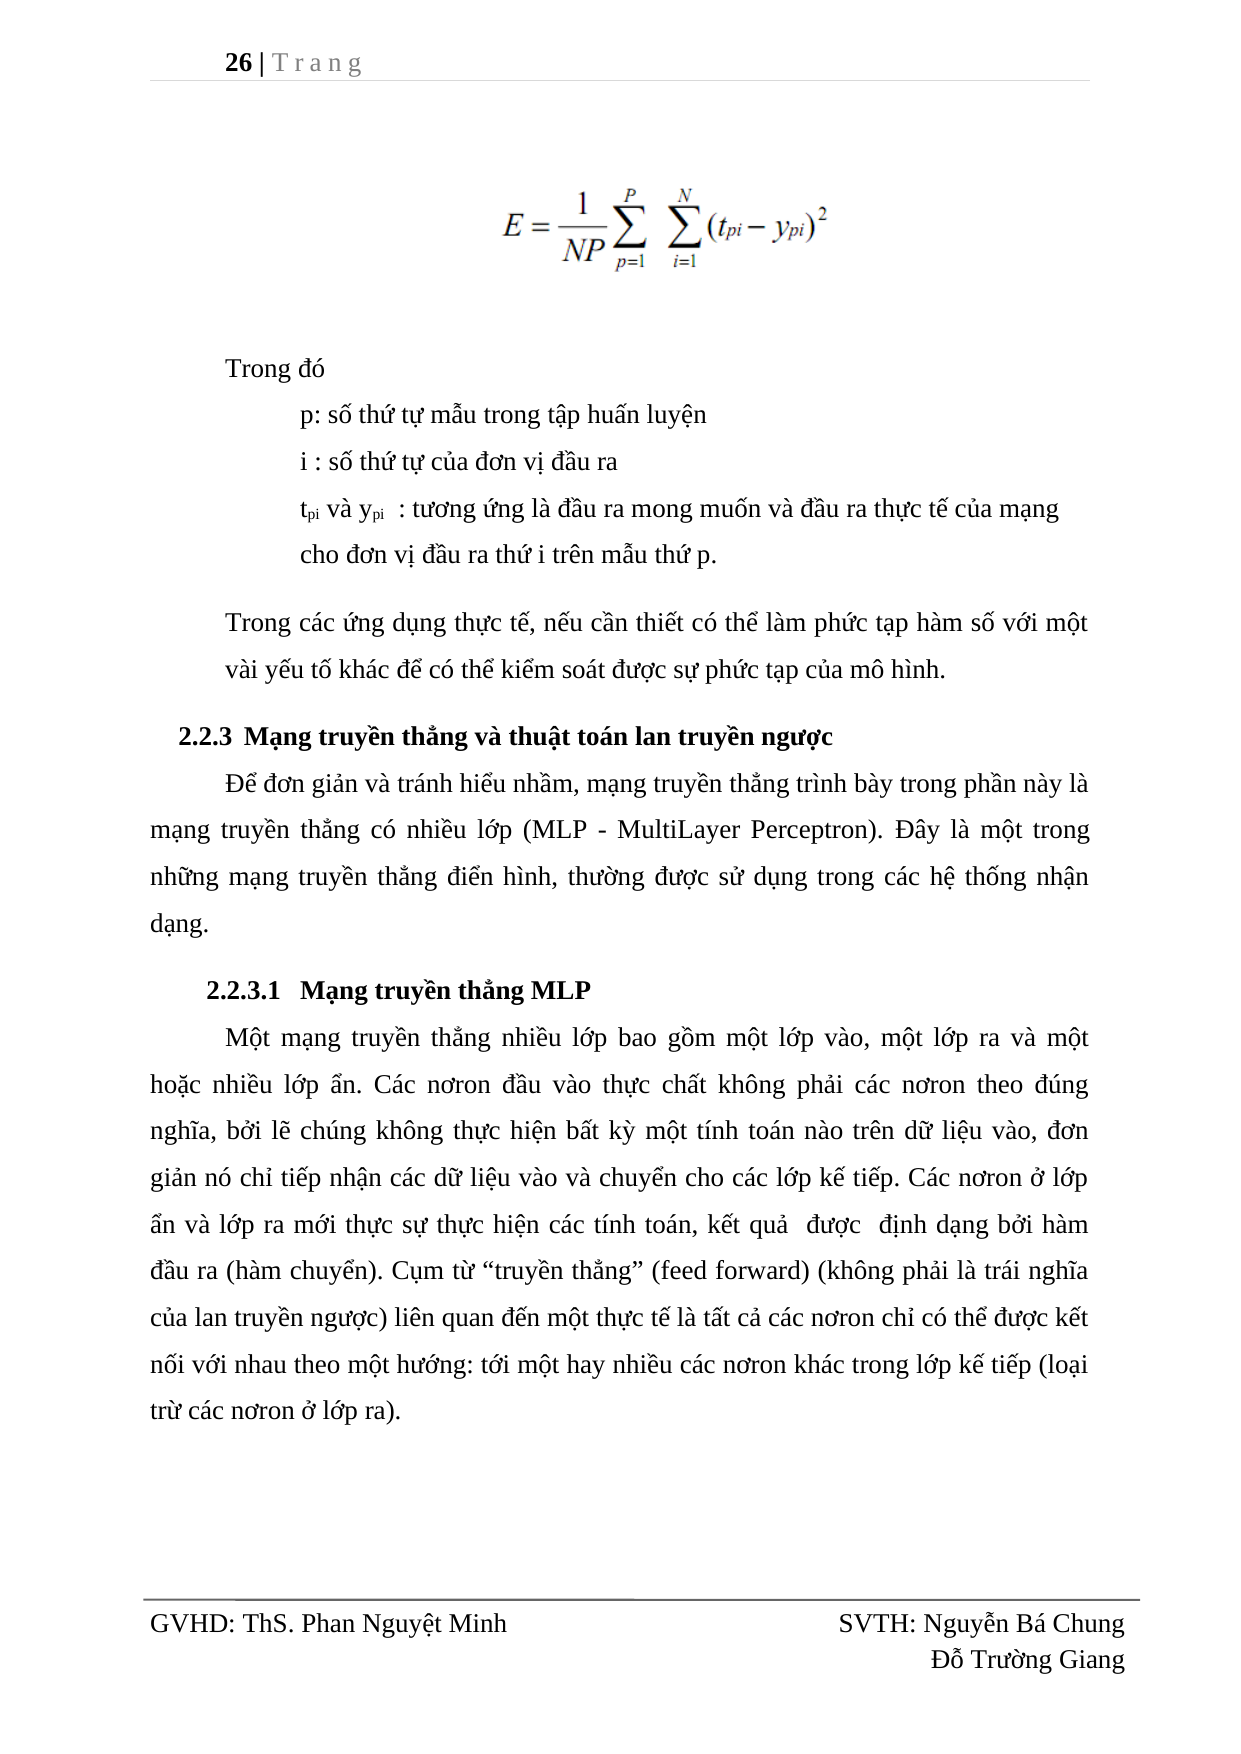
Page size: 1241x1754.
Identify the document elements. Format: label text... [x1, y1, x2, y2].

text Trong các ứng dụng thực tế, nếu cần thiết có thể làm phức tạp hàm số với một vài yếu tố khác để có thể kiểm soát được sự phức tạp của mô hình. [225, 606, 1090, 684]
list p: số thứ tự mẫu trong tập huấn luyện [225, 398, 1090, 430]
list Để đơn giản và tránh hiểu nhầm, mạng truyền thẳng trình bày trong phần này là mạng truyền thẳng có nhiều lớp (MLP - MultiLayer Perceptron). Đây là một trong những mạng truyền thẳng điển hình, thường được sử dụng trong các hệ thống nhận dạng. [150, 767, 1090, 938]
list tpi và ypi : tương ứng là đầu ra mong muốn và đầu ra thực tế của mạng cho đơn vị đầu ra thứ i trên mẫu thứ p. [300, 492, 1090, 570]
list Trong đó [150, 352, 1090, 383]
subtitle Mạng truyền thẳng MLP [206, 974, 1090, 1006]
list i : số thứ tự của đơn vị đầu ra [225, 445, 1090, 476]
picture [485, 150, 830, 290]
text Một mạng truyền thẳng nhiều lớp bao gồm một lớp vào, một lớp ra và một hoặc nhiều lớp ẩn. Các nơron đầu vào thực chất không phải các nơron theo đúng nghĩa, bởi lẽ chúng không thực hiện bất kỳ một tính toán nào trên dữ liệu vào, đơn giản nó chỉ tiếp nhận các dữ liệu vào và chuyển cho các lớp kế tiếp. Các nơron ở lớp ẩn và lớp ra mới thực sự thực hiện các tính toán, kết quả được định dạng bởi hàm đầu ra (hàm chuyển). Cụm từ “truyền thẳng” (feed forward) (không phải là trái nghĩa của lan truyền ngược) liên quan đến một thực tế là tất cả các nơron chỉ có thể được kết nối với nhau theo một hướng: tới một hay nhiều các nơron khác trong lớp kế tiếp (loại trừ các nơron ở lớp ra). [150, 1021, 1090, 1426]
subtitle Mạng truyền thẳng và thuật toán lan truyền ngược [178, 720, 1090, 751]
